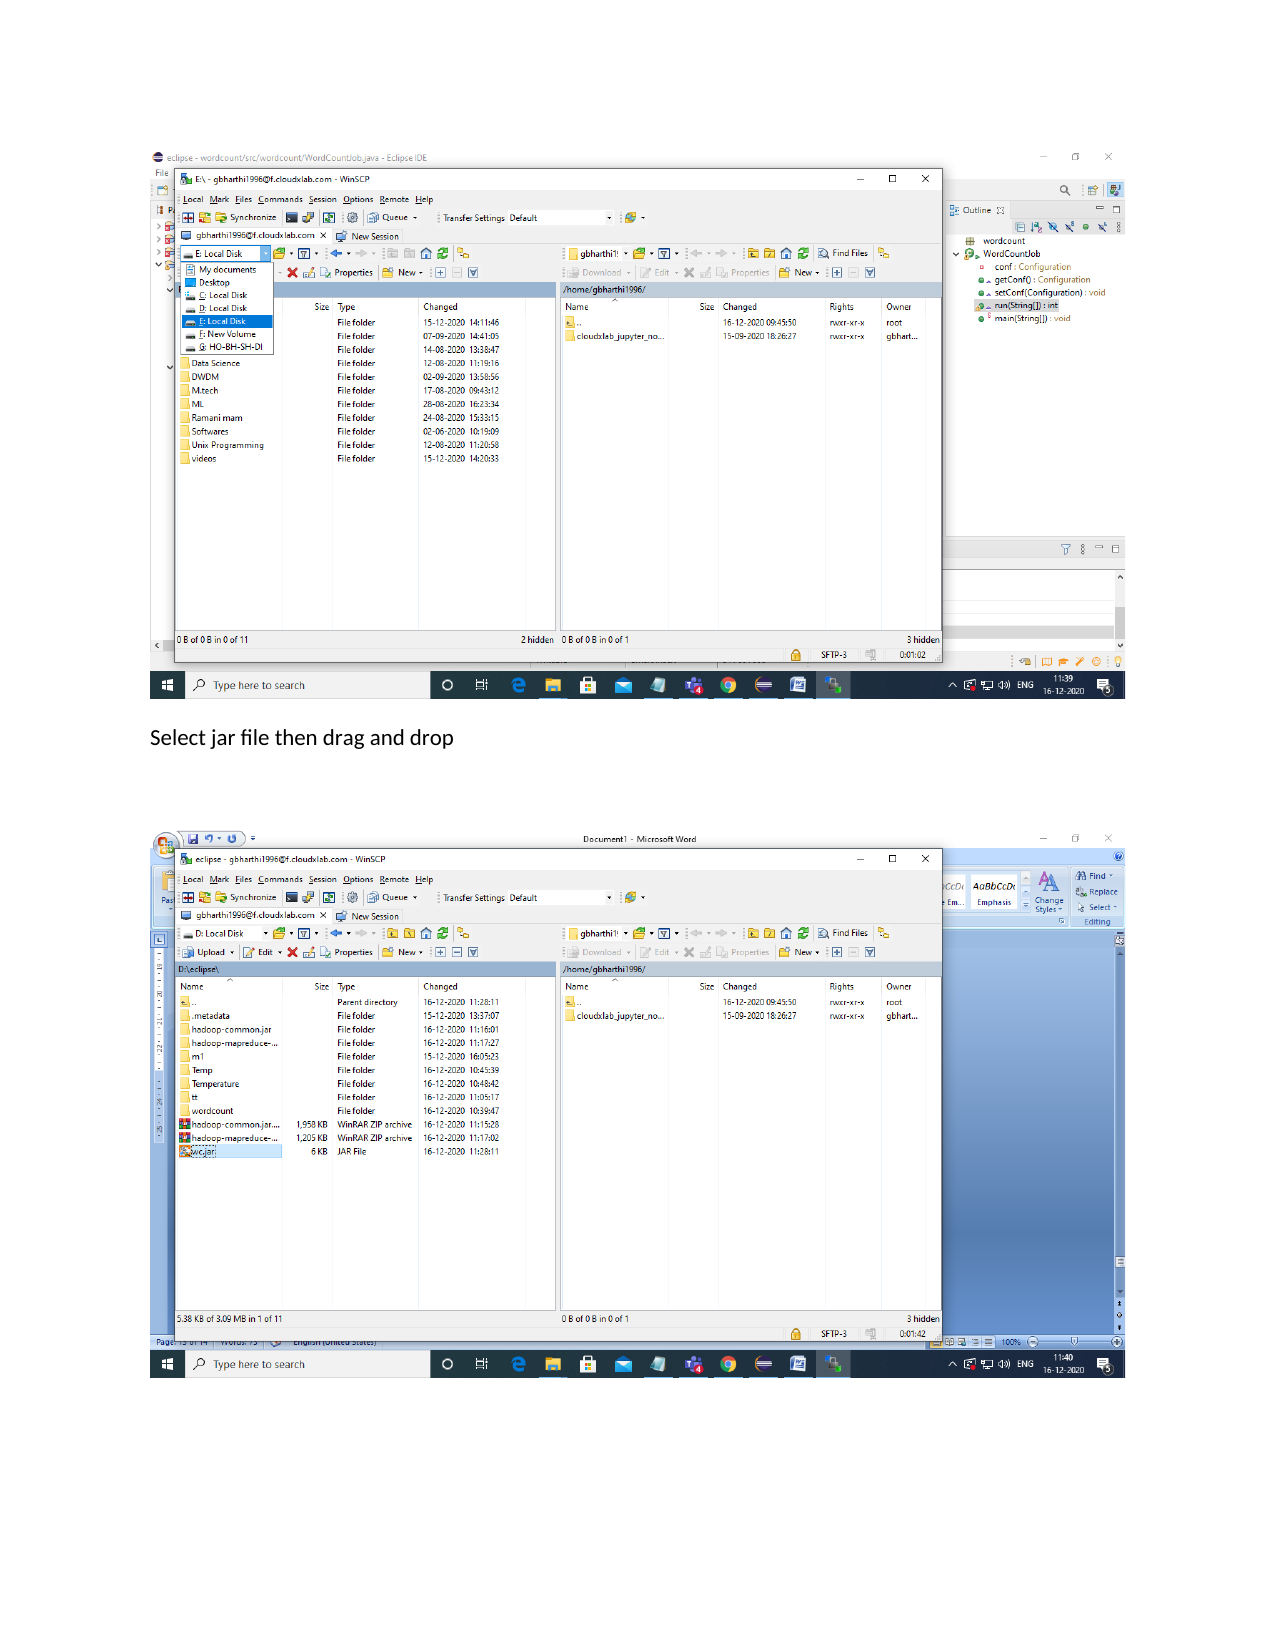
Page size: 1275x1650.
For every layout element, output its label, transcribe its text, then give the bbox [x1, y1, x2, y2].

picture [150, 150, 1125, 699]
picture [150, 829, 1125, 1378]
text Select jar file then drag and drop [150, 723, 1125, 751]
